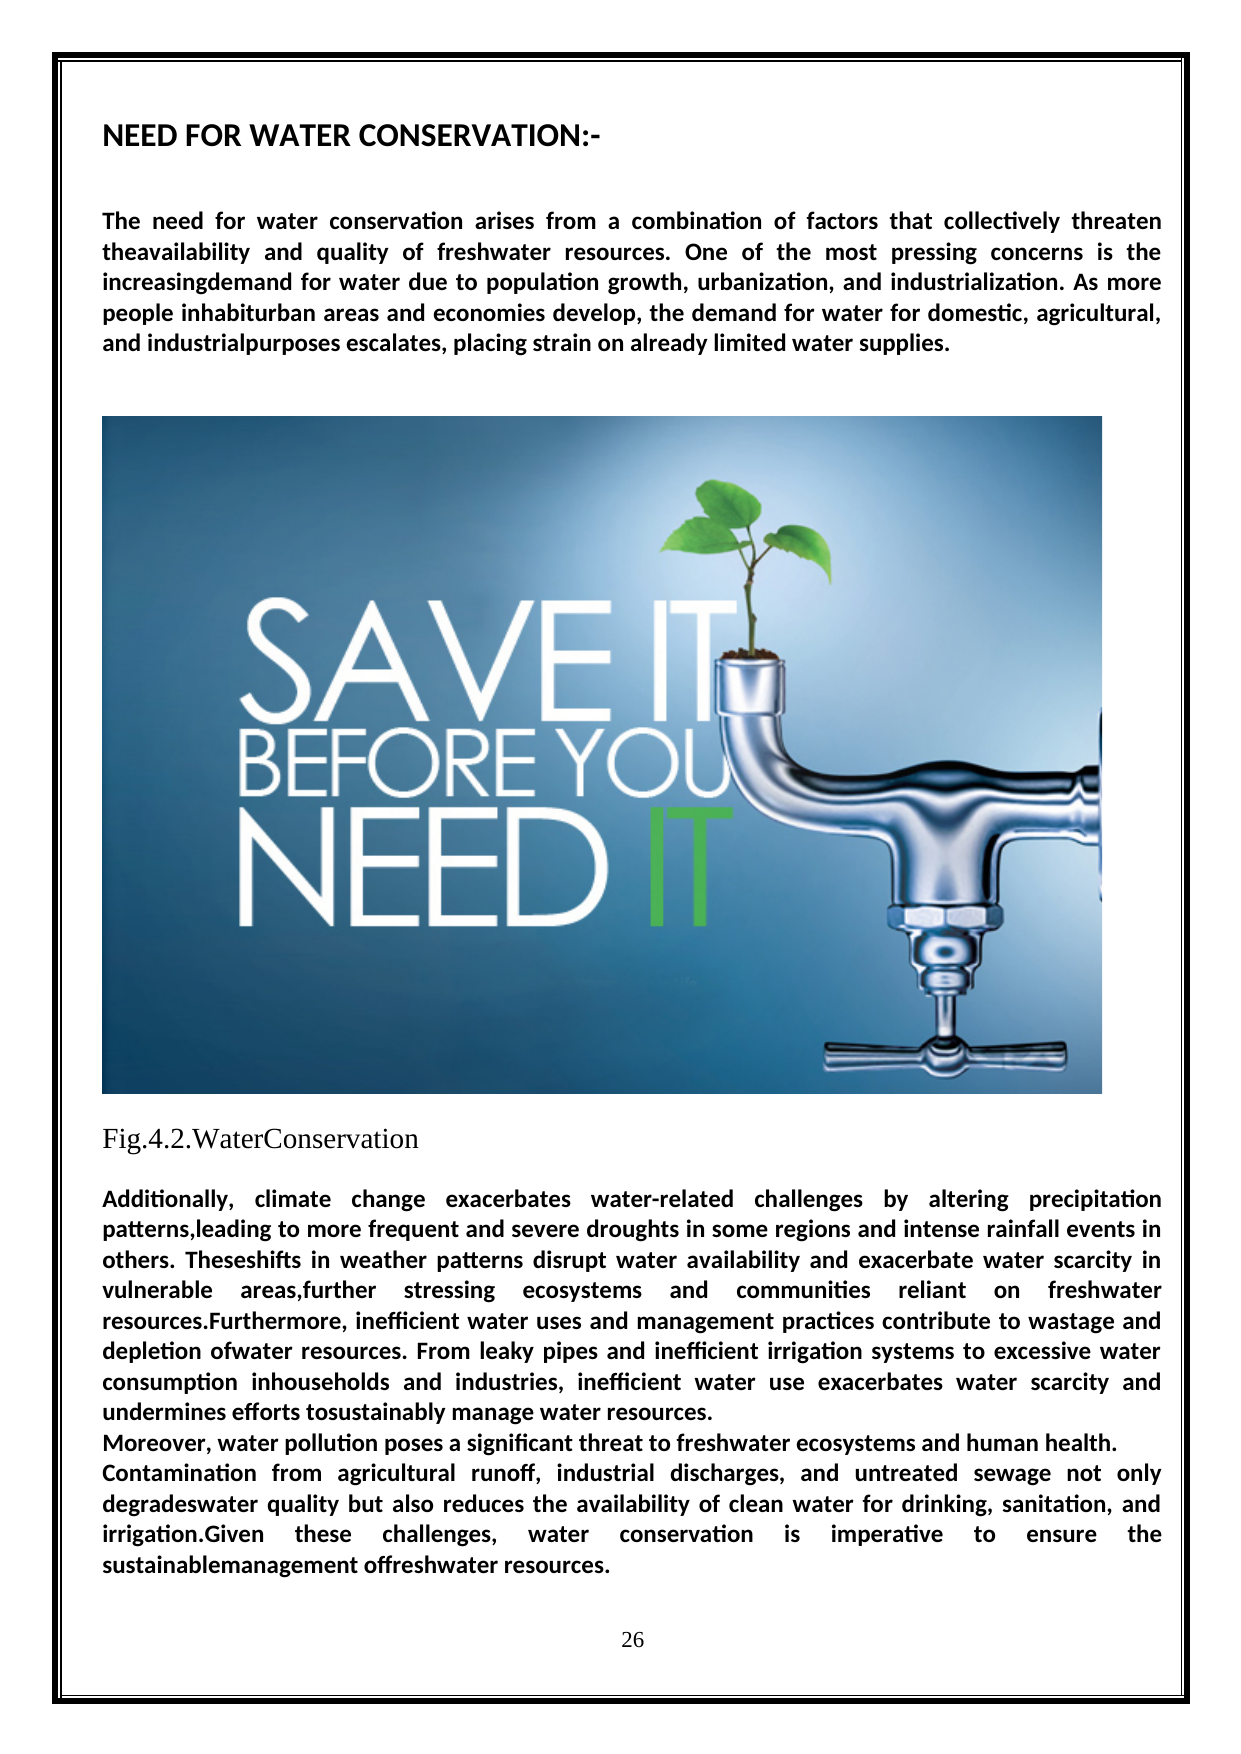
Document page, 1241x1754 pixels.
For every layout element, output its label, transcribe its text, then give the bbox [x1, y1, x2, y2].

text NEED FOR WATER CONSERVATION:- [102, 114, 1163, 154]
text Contamination from agricultural runoff, industrial discharges, and untreated sewage not only degradeswater quality but also reduces the availability of clean water for drinking, sanitation, and irrigation.Given these challenges, water conservation is imperative to ensure the sustainablemanagement offreshwater resources. [102, 1457, 1163, 1579]
text Additionally, climate change exacerbates water-related challenges by altering precipitation patterns,leading to more frequent and severe droughts in some regions and intense rainfall events in others. Theseshifts in weather patterns disrupt water availability and exacerbate water scarcity in vulnerable areas,further stressing ecosystems and communities reliant on freshwater resources.Furthermore, inefficient water uses and management practices contribute to wastage and depletion ofwater resources. From leaky pipes and inefficient irrigation systems to excessive water consumption inhouseholds and industries, inefficient water use exacerbates water scarcity and undermines efforts tosustainably manage water resources. [102, 1183, 1163, 1427]
text Fig.4.2.WaterConservation [102, 1121, 1163, 1155]
text The need for water conservation arises from a combination of factors that collectively threaten theavailability and quality of freshwater resources. One of the most pressing concerns is the increasingdemand for water due to population growth, urbanization, and industrialization. As more people inhabiturban areas and economies develop, the demand for water for domestic, agricultural, and industrialpurposes escalates, placing strain on already limited water supplies. [102, 205, 1163, 358]
picture [102, 416, 1103, 1094]
text Moreover, water pollution poses a significant threat to freshwater ecosystems and human health. [102, 1427, 1163, 1457]
